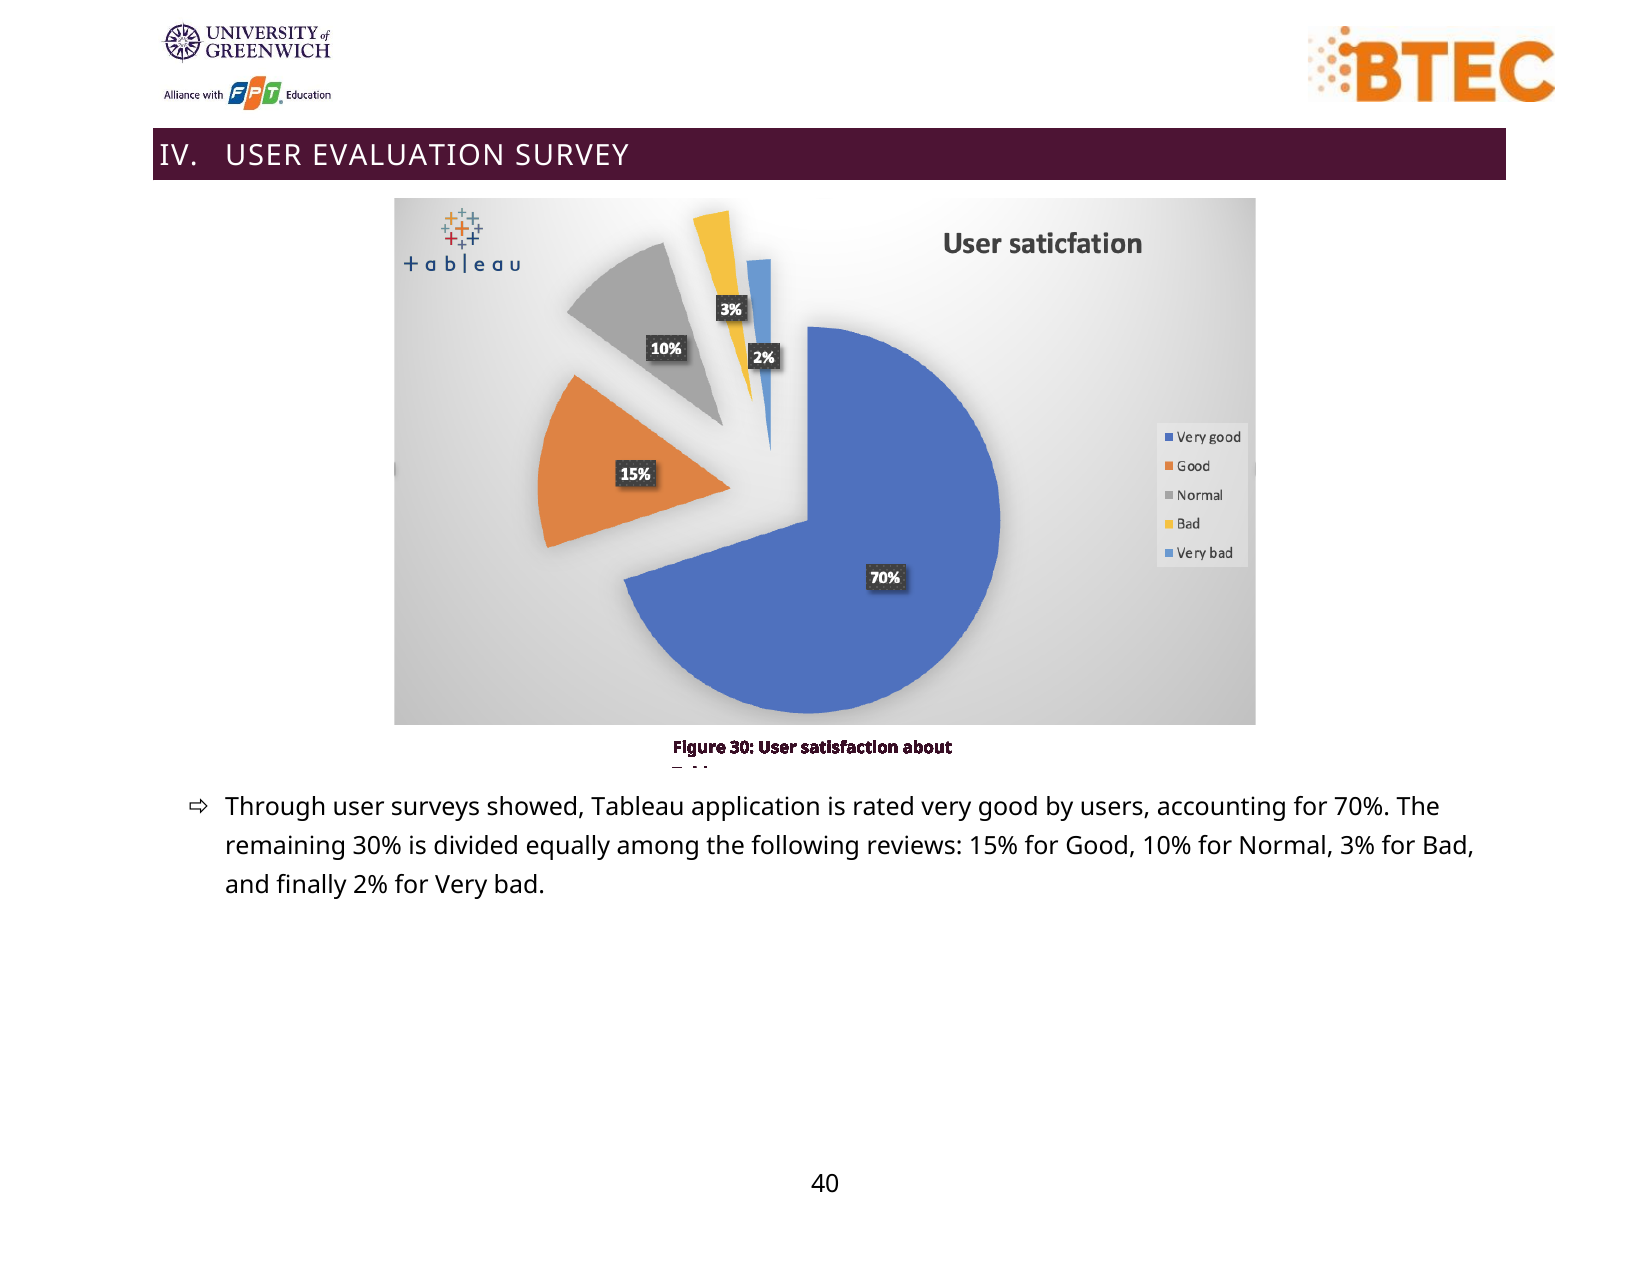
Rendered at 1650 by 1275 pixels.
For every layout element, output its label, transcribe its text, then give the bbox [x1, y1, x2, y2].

picture [394, 198, 1256, 725]
picture [150, 9, 343, 121]
subtitle User evaluation survey [159, 134, 1500, 174]
picture [1307, 26, 1555, 102]
